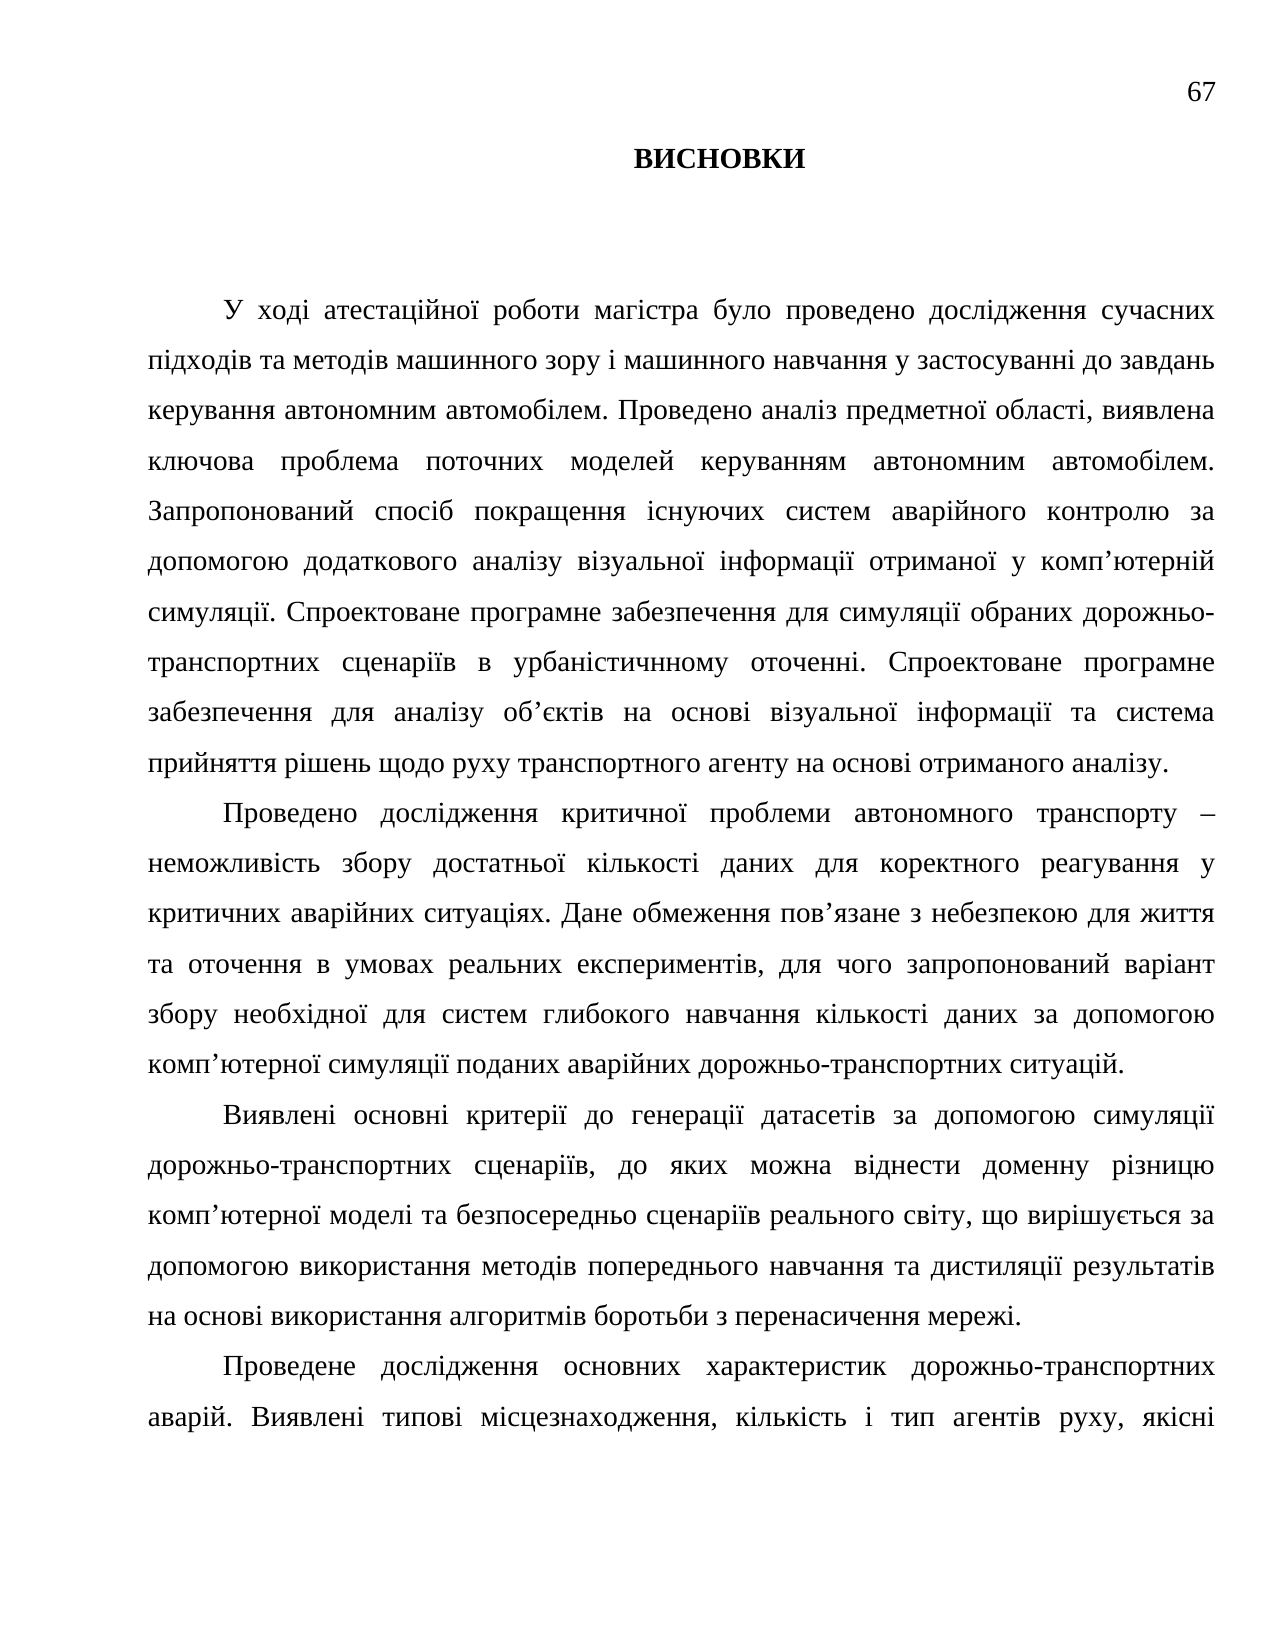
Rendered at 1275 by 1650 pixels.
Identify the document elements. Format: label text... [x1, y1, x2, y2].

subtitle ВИСНОВКИ [148, 141, 1216, 174]
text Виявлені основні критерії до генерації датасетів за допомогою симуляції дорожньо-транспортних сценаріїв, до яких можна віднести доменну різницю комп’ютерної моделі та безпосередньо сценаріїв реального світу, що вирішується за допомогою використання методів попереднього навчання та дистиляції результатів на основі використання алгоритмів боротьби з перенасичення мережі. [148, 1097, 1216, 1332]
text У ході атестаційної роботи магістра було проведено дослідження сучасних підходів та методів машинного зору і машинного навчання у застосуванні до завдань керування автономним автомобілем. Проведено аналіз предметної області, виявлена ключова проблема поточних моделей керуванням автономним автомобілем. Запропонований спосіб покращення існуючих систем аварійного контролю за допомогою додаткового аналізу візуальної інформації отриманої у комп’ютерній симуляції. Спроектоване програмне забезпечення для симуляції обраних дорожньо-транспортних сценаріїв в урбаністичнному оточенні. Спроектоване програмне забезпечення для аналізу об’єктів на основі візуальної інформації та система прийняття рішень щодо руху транспортного агенту на основі отриманого аналізу. [148, 292, 1216, 778]
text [148, 1348, 1216, 1432]
text Проведено дослідження критичної проблеми автономного транспорту – неможливість збору достатньої кількості даних для коректного реагування у критичних аварійних ситуаціях. Дане обмеження пов’язане з небезпекою для життя та оточення в умовах реальних експериментів, для чого запропонований варіант збору необхідної для систем глибокого навчання кількості даних за допомогою комп’ютерної симуляції поданих аварійних дорожньо-транспортних ситуацій. [148, 795, 1216, 1080]
